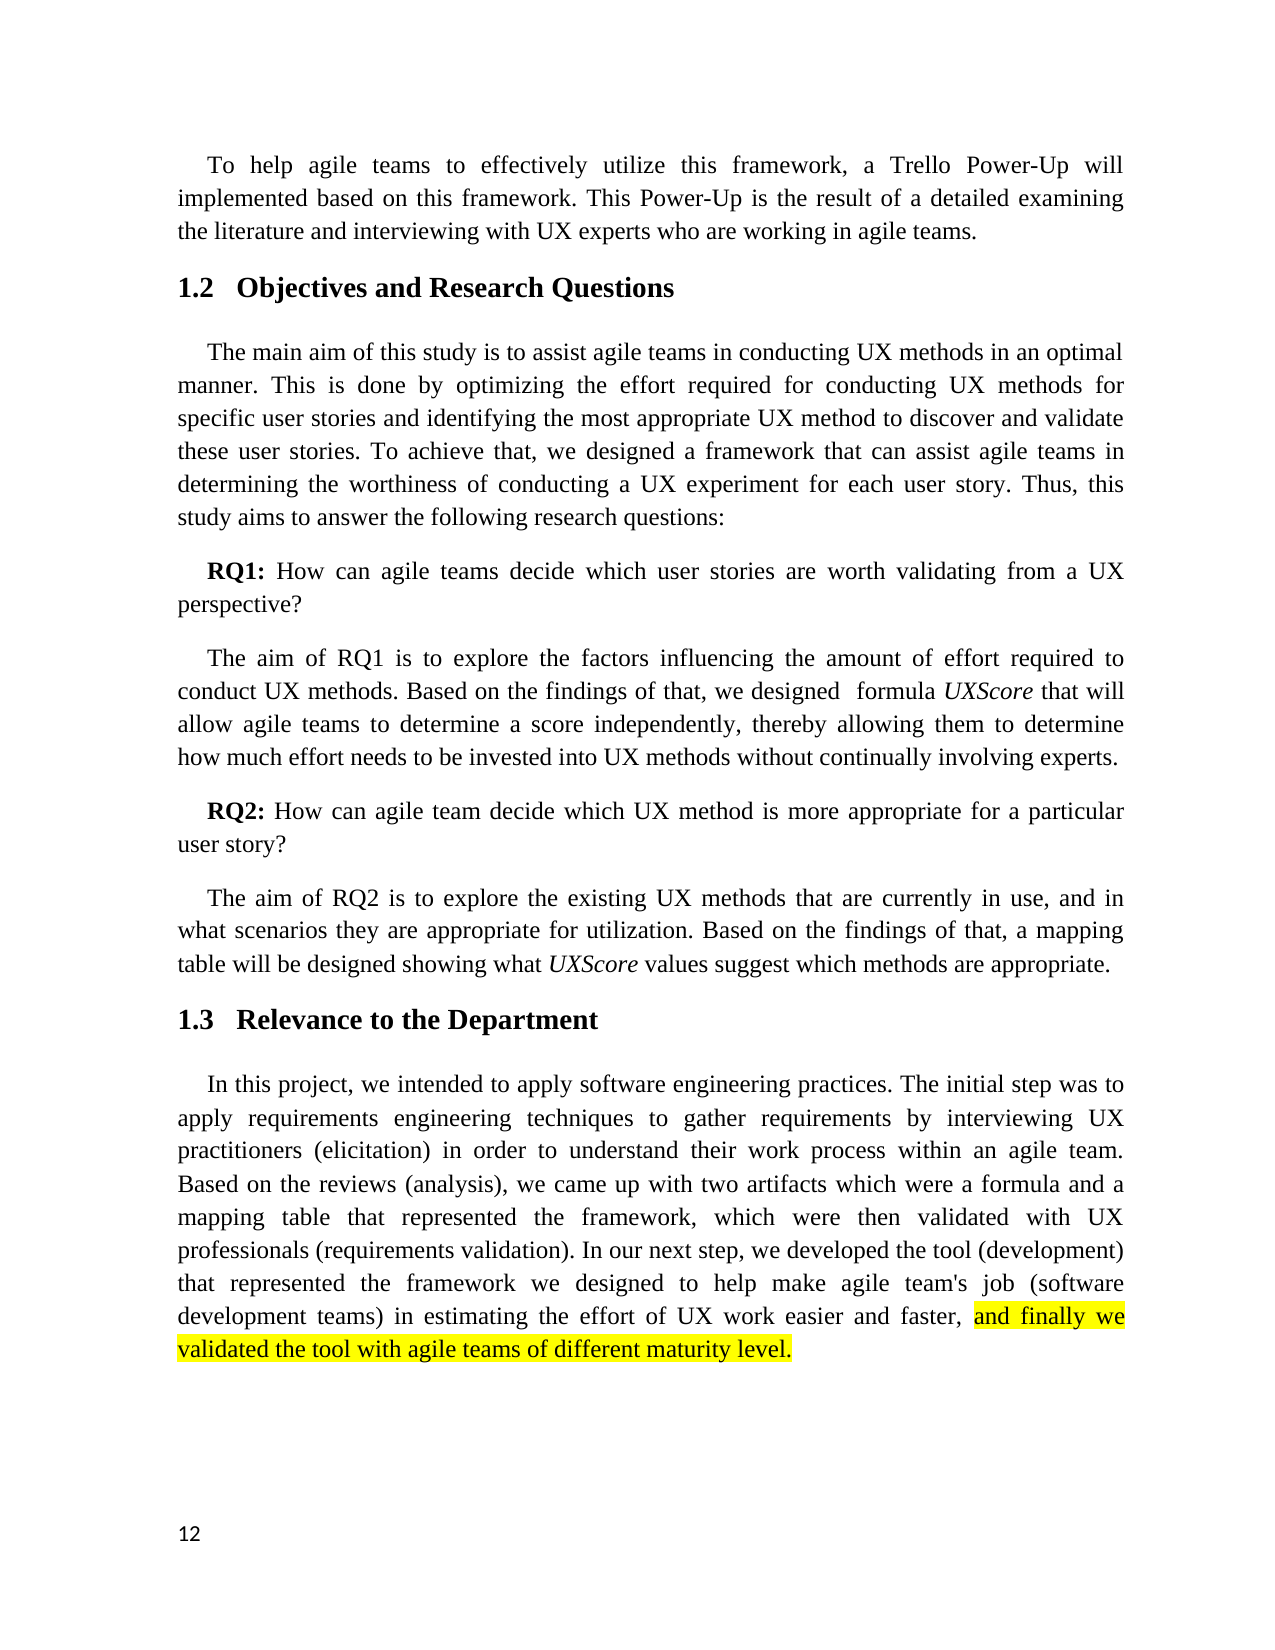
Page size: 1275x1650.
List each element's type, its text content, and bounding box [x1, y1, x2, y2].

text The aim of RQ2 is to explore the existing UX methods that are currently in use, and in what scenarios they are appropriate for utilization. Based on the findings of that, a mapping table will be designed showing what UXScore values suggest which methods are appropriate. [177, 883, 1125, 977]
subtitle Relevance to the Department [177, 1002, 1125, 1036]
text In this project, we intended to apply software engineering practices. The initial step was to apply requirements engineering techniques to gather requirements by interviewing UX practitioners (elicitation) in order to understand their work process within an agile team. Based on the reviews (analysis), we came up with two artifacts which were a formula and a mapping table that represented the framework, which were then validated with UX professionals (requirements validation). In our next step, we developed the tool (development) that represented the framework we designed to help make agile team's job (software development teams) in estimating the effort of UX work easier and faster, and finally we validated the tool with agile teams of different maturity level. [177, 1069, 1125, 1362]
text The main aim of this study is to assist agile teams in conducting UX methods in an optimal manner. This is done by optimizing the effort required for conducting UX methods for specific user stories and identifying the most appropriate UX method to discover and validate these user stories. To achieve that, we a framework that can assist agile teams in determining the worthiness of conducting a UX experiment for each user story. Thus, this study aims to answer the following research questions: [177, 337, 1125, 531]
text RQ1: How can agile teams decide which user stories are worth validating from a UX perspective? [177, 556, 1125, 618]
text RQ2: How can agile team decide which UX method is more appropriate for a particular user story? [177, 796, 1125, 857]
subtitle Objectives and Research Questions [177, 270, 1125, 303]
text The aim of RQ1 is to explore the factors influencing the amount of effort required to conduct UX methods. Based on the findings of that, we design formula UXScore that will allow agile teams to determine a score independently, thereby allowing them to determine how much effort needs to be invested into UX methods without continually involving experts. [177, 643, 1125, 771]
